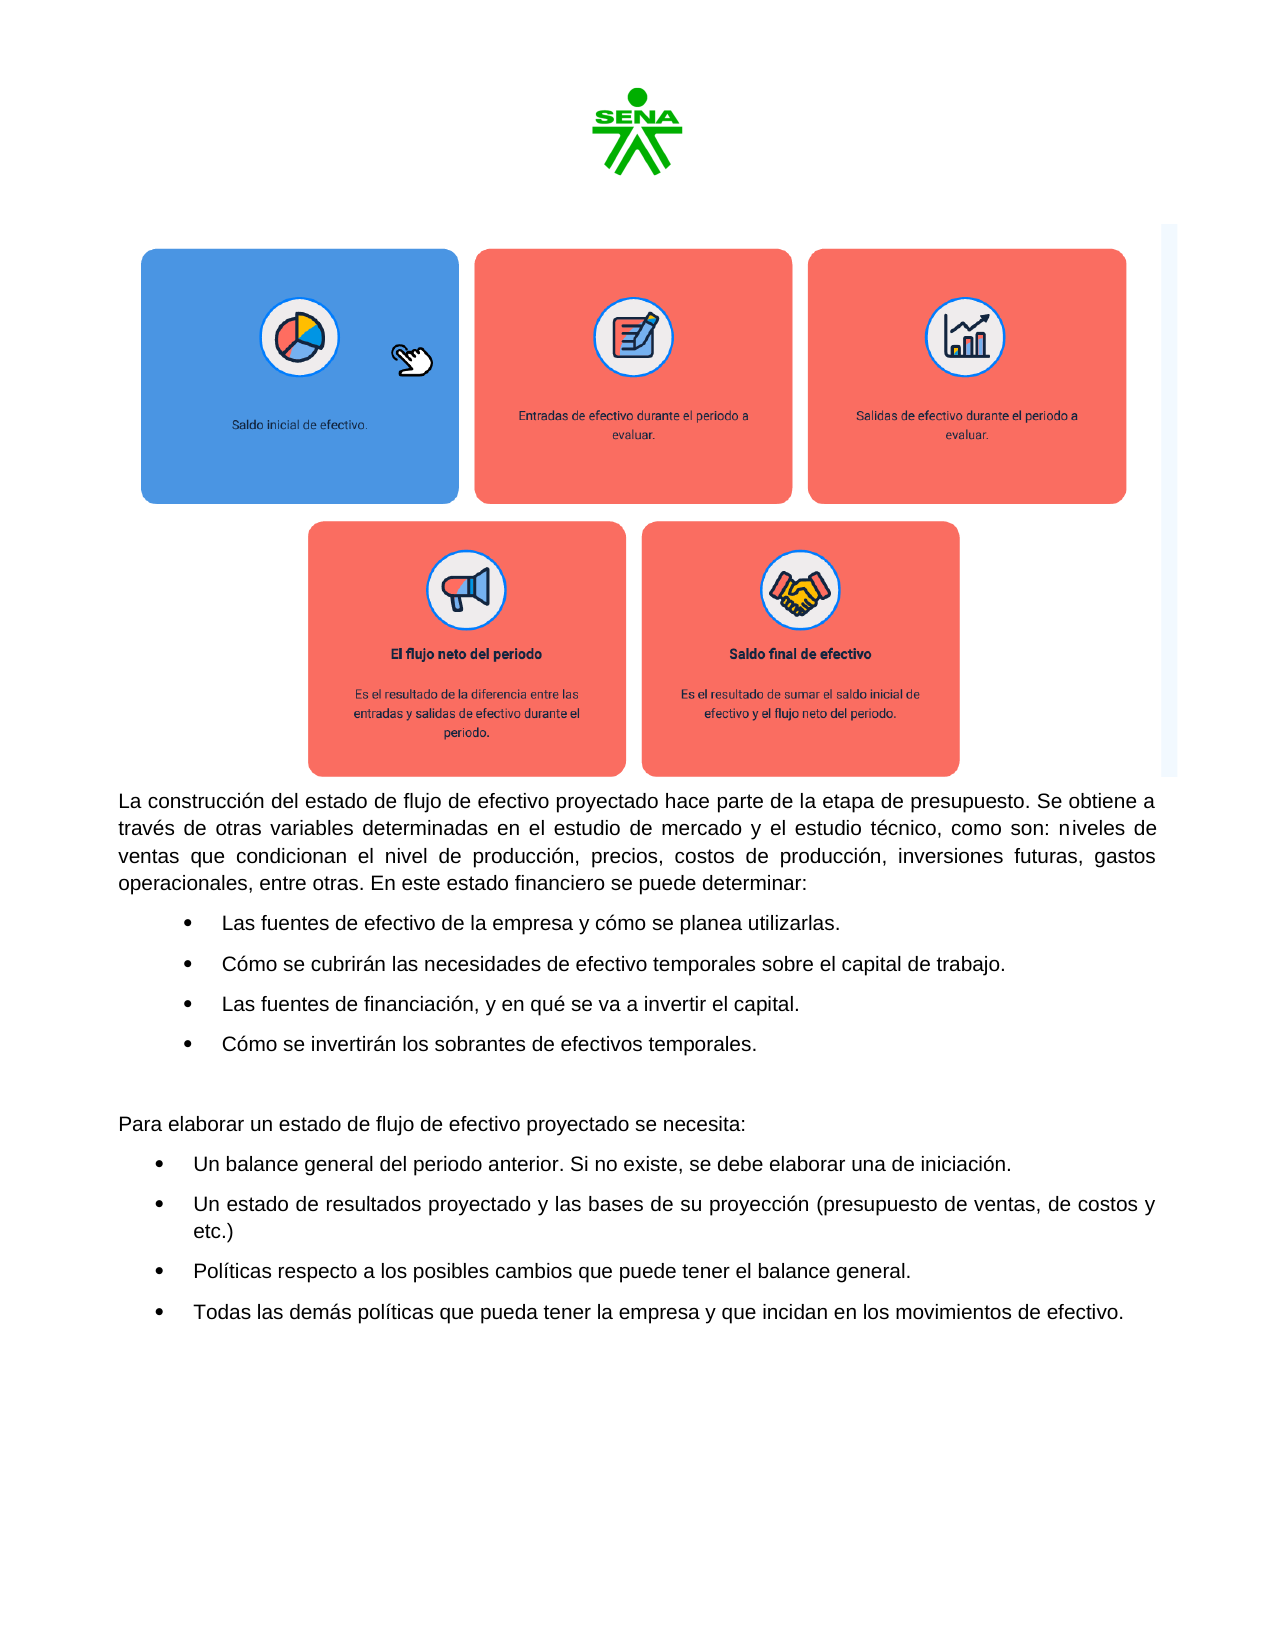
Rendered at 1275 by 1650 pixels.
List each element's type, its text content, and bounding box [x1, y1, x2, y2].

list Las fuentes de financiación, y en qué se va a invertir el capital. [184, 991, 1157, 1016]
list Un estado de resultados proyectado y las bases de su proyección (presupuesto de ventas, de costos y etc.) [156, 1192, 1157, 1243]
list Cómo se invertirán los sobrantes de efectivos temporales. [184, 1032, 1157, 1056]
list Todas las demás políticas que pueda tener la empresa y que incidan en los movimientos de efectivo. [156, 1299, 1157, 1323]
list Políticas respecto a los posibles cambios que puede tener el balance general. [156, 1259, 1157, 1283]
list Cómo se cubrirán las necesidades de efectivo temporales sobre el capital de trabajo. [184, 951, 1157, 975]
text La construcción del estado de flujo de efectivo proyectado hace parte de la etapa de presupuesto. Se obtiene a través de otras variables determinadas en el estudio de mercado y el estudio técnico, como son: niveles de ventas que condicionan el nivel de producción, precios, costos de producción, inversiones futuras, gastos operacionales, entre otras. En este estado financiero se puede determinar: [118, 789, 1157, 895]
list Un balance general del periodo anterior. Si no existe, se debe elaborar una de iniciación. [156, 1152, 1157, 1176]
list Las fuentes de efectivo de la empresa y cómo se planea utilizarlas. [184, 911, 1157, 935]
text Para elaborar un estado de flujo de efectivo proyectado se necesita: [118, 1112, 1157, 1136]
picture [592, 87, 683, 176]
